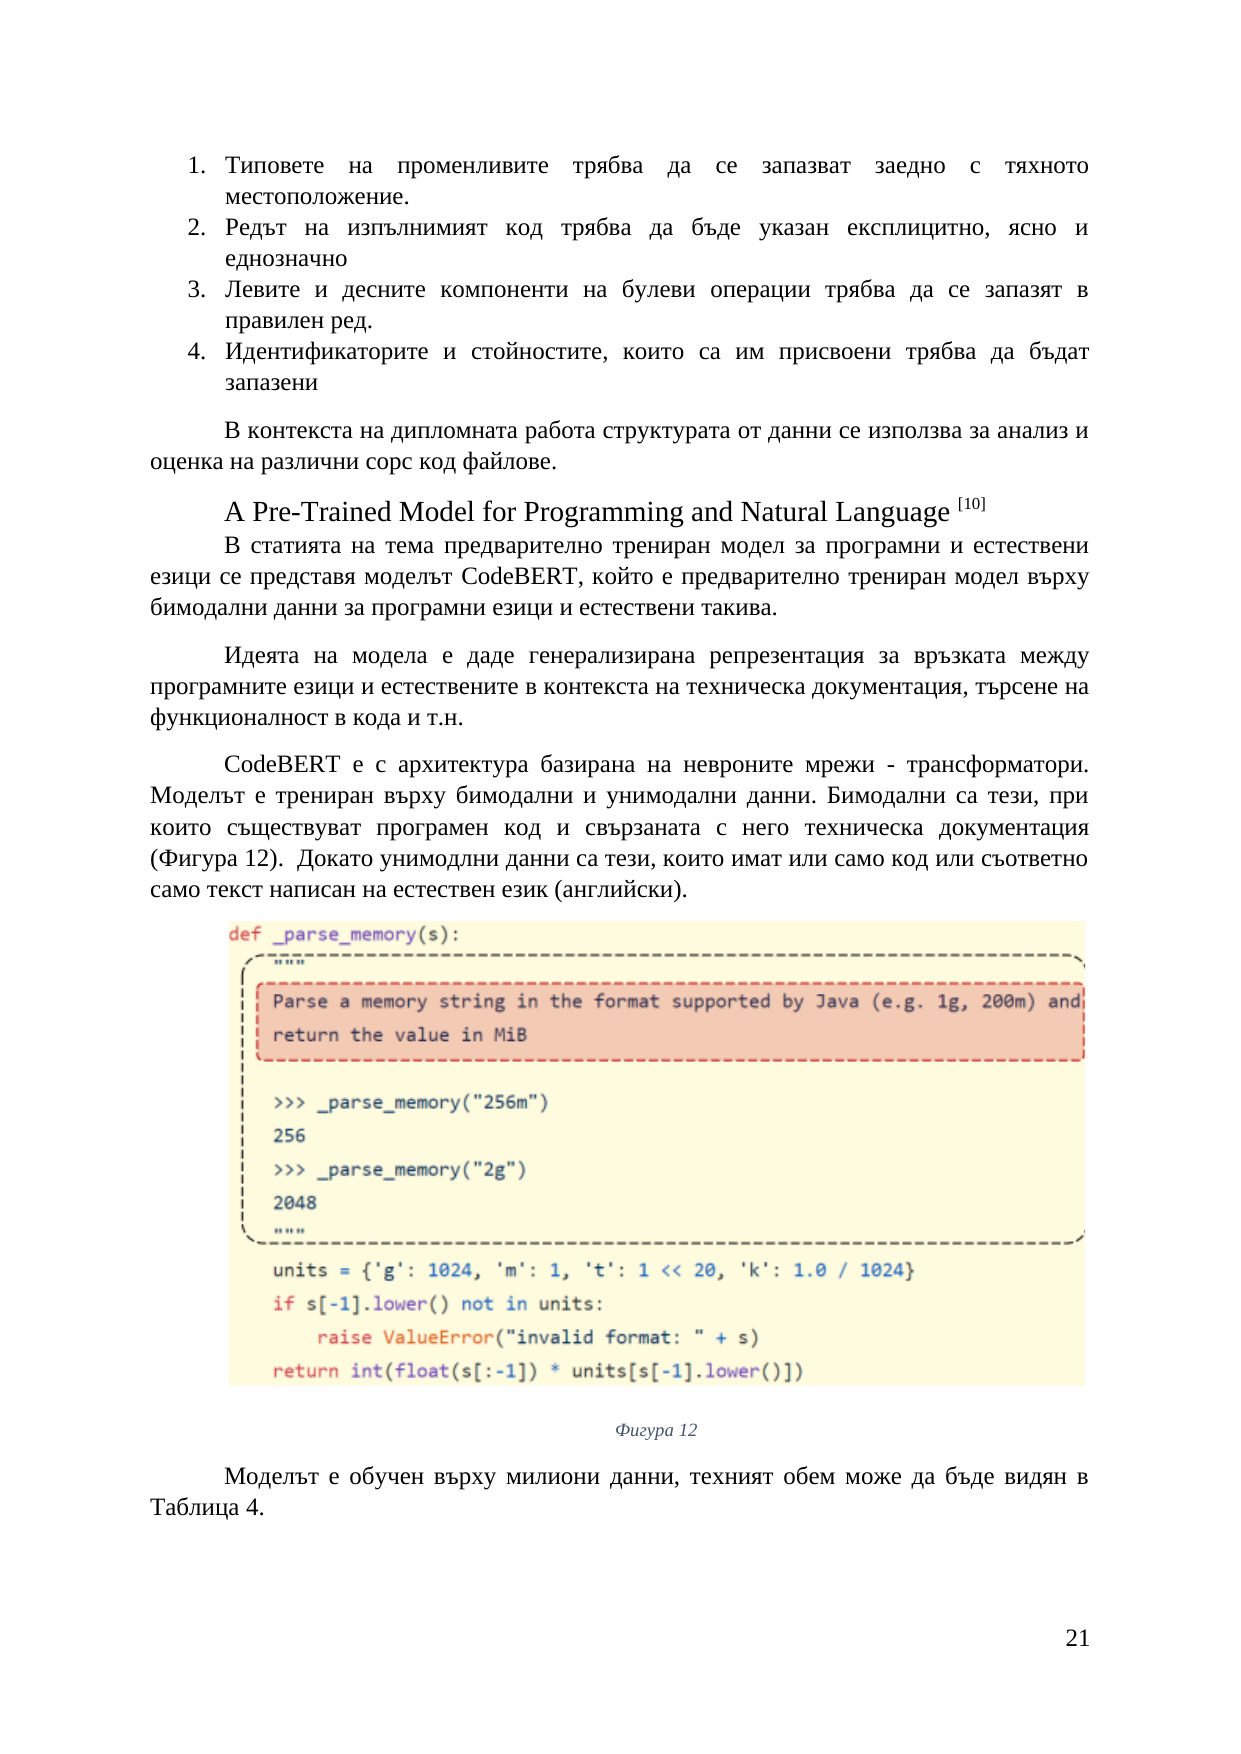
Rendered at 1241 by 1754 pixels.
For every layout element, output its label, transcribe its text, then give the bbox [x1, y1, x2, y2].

text В статията на тема предварително трениран модел за програмни и естествени езици се представя моделът CodeBERT, който е предварително трениран модел върху бимодални данни за програмни езици и естествени такива. [150, 530, 1090, 621]
list Редът на изпълнимият код трябва да бъде указан експлицитно, ясно и еднозначно [187, 212, 1090, 272]
text В контекста на дипломната работа структурата от данни се използва за анализ и оценка на различни сорс код файлове. [150, 415, 1090, 475]
list Левите и десните компоненти на булеви операции трябва да се запазят в правилен ред. [187, 274, 1090, 334]
text CodeBERT е с архитектура базирана на невроните мрежи - трансформатори. Моделът е трениран върху бимодални и унимодални данни. Бимодални са тези, при които съществуват програмен код и свързаната с него техническа документация (Фигура 12). Докато унимодлни данни са тези, които имат или само код или съответно само текст написан на естествен език (английски). [150, 749, 1090, 902]
picture [228, 921, 1086, 1400]
text Моделът е обучен върху милиони данни, техният обем може да бъде видян в Таблица 4. [150, 1461, 1090, 1521]
list Типовете на променливите трябва да се запазват заедно с тяхното местоположение. [187, 150, 1090, 210]
subtitle A Pre-Trained Model for Programming and Natural Language [10] [150, 494, 1090, 527]
text Идеята на модела е даде генерализирана репрезентация за връзката между програмните езици и естествените в контекста на техническа документация, търсене на функционалност в кода и т.н. [150, 640, 1090, 731]
list Идентификаторите и стойностите, които са им присвоени трябва да бъдат запазени [187, 336, 1090, 396]
